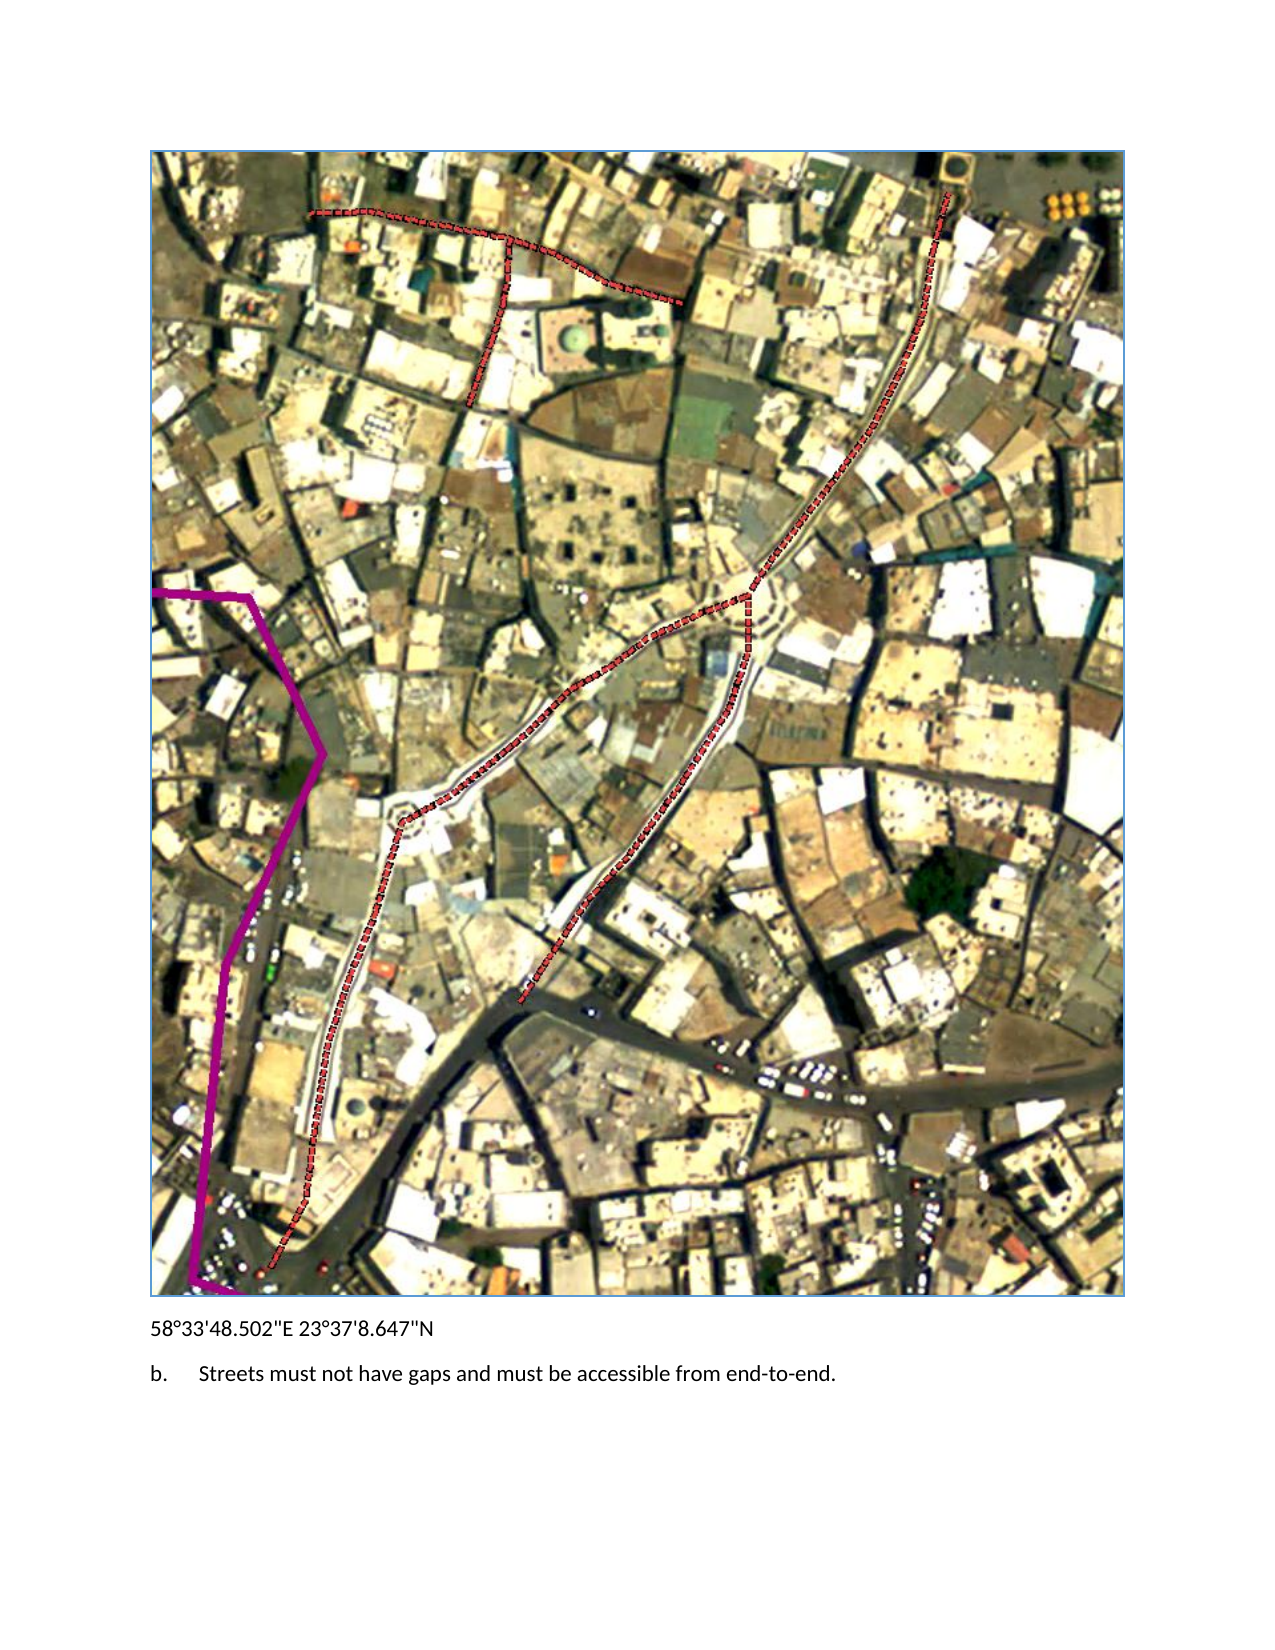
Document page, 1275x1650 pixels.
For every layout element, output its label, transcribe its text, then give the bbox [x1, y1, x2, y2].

text b. Streets must not have gaps and must be accessible from end-to-end. [150, 1359, 1125, 1387]
text 58°33'48.502"E 23°37'8.647"N [150, 1314, 1125, 1342]
picture [152, 152, 1123, 1295]
